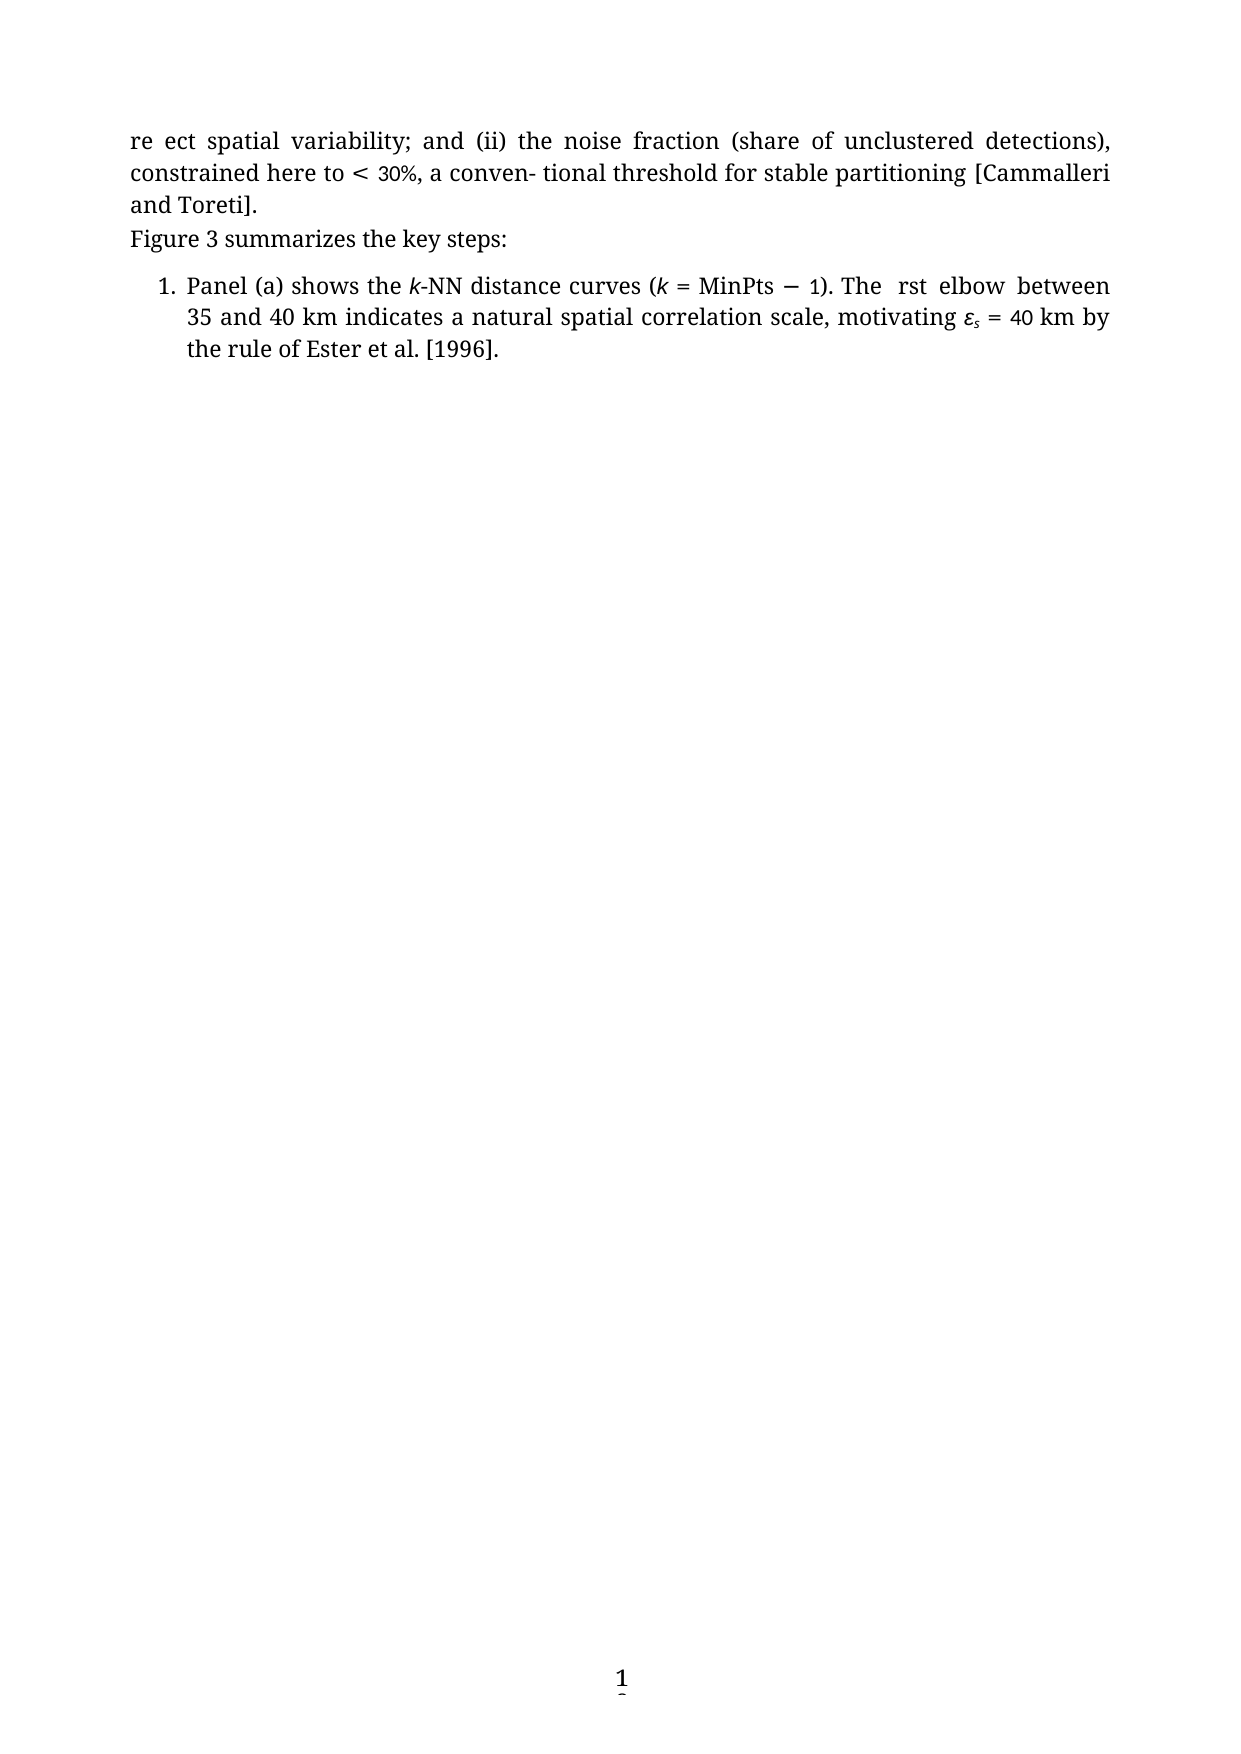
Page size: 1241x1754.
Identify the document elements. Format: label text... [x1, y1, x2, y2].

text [130, 125, 1111, 221]
list Panel (a) shows the k-NN distance curves (k = MinPts − 1). The rst elbow between 35 and 40 km indicates a natural spatial correlation scale, motivating εs = 40 km by the rule of Ester et al. [1996]. [158, 270, 1111, 364]
text Figure 3 summarizes the key steps: [130, 223, 1122, 254]
